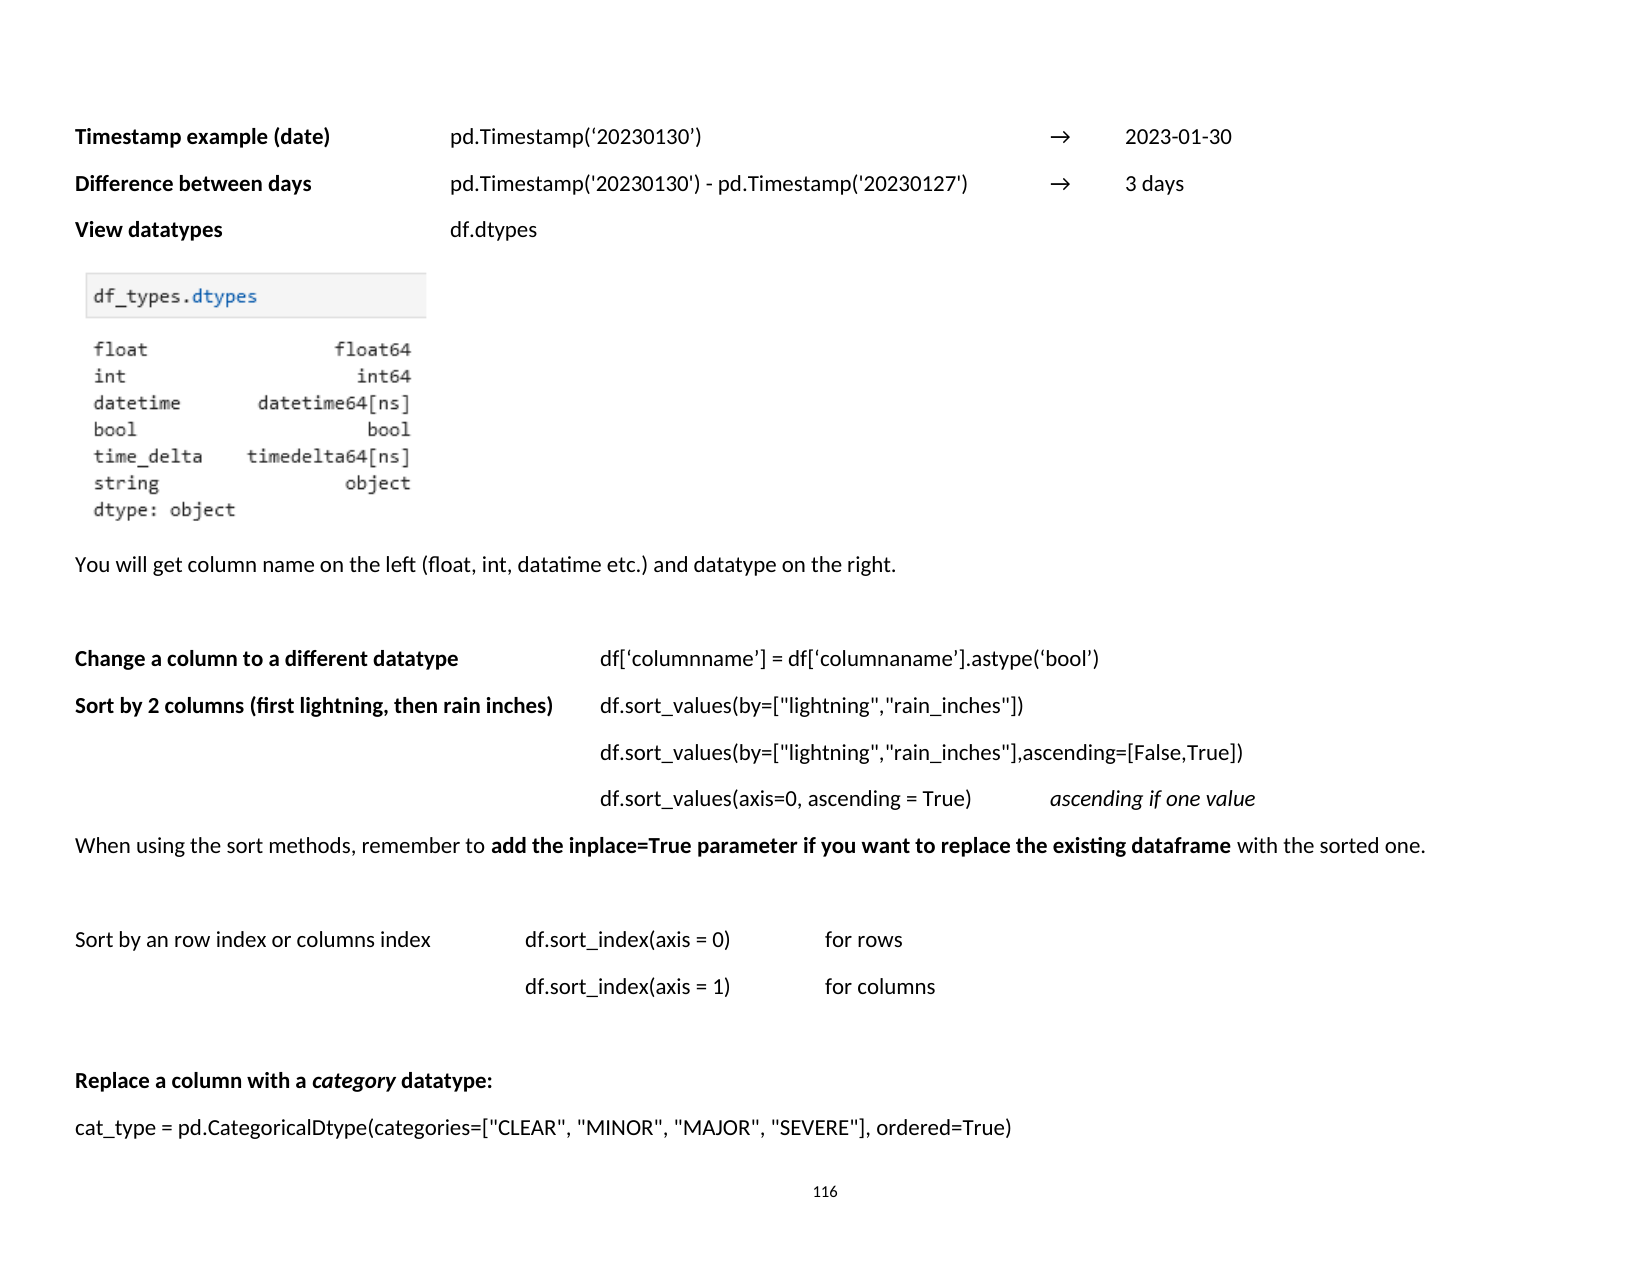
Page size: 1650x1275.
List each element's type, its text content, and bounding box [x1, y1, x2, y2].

text Sort by 2 columns (first lightning, then rain inches) df.sort_values(by=["lightning","rain_inches"]) [75, 691, 1575, 719]
text Timestamp example (date) pd.Timestamp(‘20230130’) → 2023-01-30 [75, 122, 1575, 150]
text Difference between days pd.Timestamp('20230130') - pd.Timestamp('20230127') → 3 days [75, 169, 1575, 197]
text You will get column name on the left (float, int, datatime etc.) and datatype on the right. [75, 550, 1575, 578]
text Replace a column with a category datatype: [75, 1066, 1575, 1094]
text View datatypes df.dtypes [75, 216, 1575, 244]
text cat_type = pd.CategoricalDtype(categories=["CLEAR", "MINOR", "MAJOR", "SEVERE"], ordered=True) [75, 1113, 1575, 1141]
text df.sort_values(by=["lightning","rain_inches"],ascending=[False,True]) [75, 738, 1575, 766]
text When using the sort methods, remember to add the inplace=True parameter if you want to replace the existing dataframe with the sorted one. [75, 831, 1575, 859]
picture [75, 262, 427, 532]
text df.sort_values(axis=0, ascending = True) ascending if one value [75, 784, 1575, 812]
text Change a column to a different datatype df[‘columnname’] = df[‘columnaname’].astype(‘bool’) [75, 644, 1575, 672]
text df.sort_index(axis = 1) for columns [75, 972, 1575, 1000]
text Sort by an row index or columns index df.sort_index(axis = 0) for rows [75, 925, 1575, 953]
